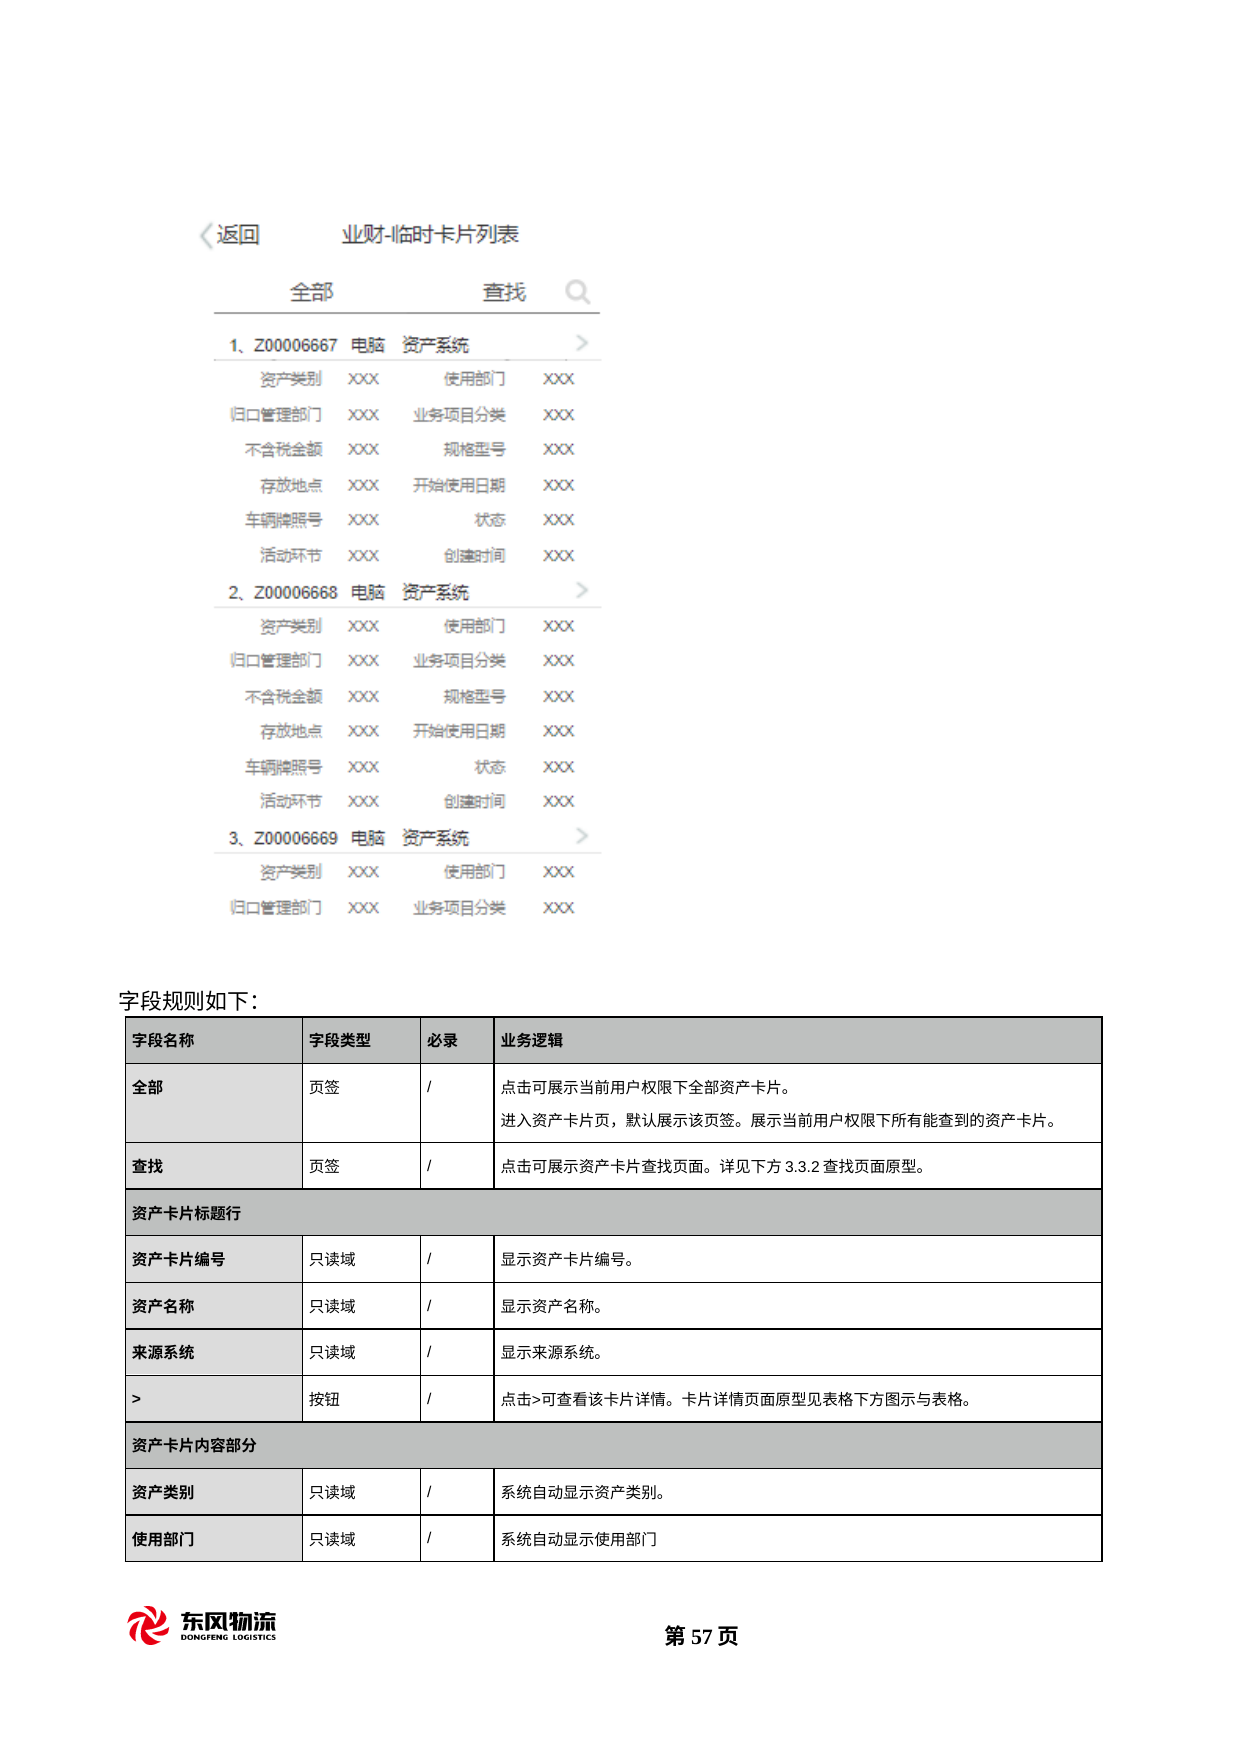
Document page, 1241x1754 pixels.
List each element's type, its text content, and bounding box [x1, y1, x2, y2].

table_cell 只读域 [303, 1516, 420, 1561]
table_cell 只读域 [303, 1469, 420, 1514]
table_cell / [421, 1330, 493, 1374]
table_cell 资产类别 [126, 1469, 302, 1514]
table_cell > [126, 1376, 302, 1421]
table_cell / [421, 1236, 493, 1281]
table_cell 系统自动显示资产类别。 [495, 1469, 1101, 1514]
table_cell 来源系统 [126, 1330, 302, 1374]
table_cell / [421, 1469, 493, 1514]
table_cell 点击可展示当前用户权限下全部资产卡片。 进入资产卡片页，默认展示该页签。展示当前用户权限下所有能查到的资产卡片。 [495, 1064, 1101, 1142]
table_cell 按钮 [303, 1376, 420, 1421]
table_cell 系统自动显示使用部门 [495, 1516, 1101, 1561]
table_cell 全部 [126, 1064, 302, 1142]
table_cell 显示资产名称。 [495, 1283, 1101, 1328]
table_cell / [421, 1064, 493, 1142]
table_cell / [421, 1516, 493, 1561]
table_cell 页签 [303, 1143, 420, 1188]
table_cell 只读域 [303, 1330, 420, 1374]
table_cell 资产卡片标题行 [126, 1190, 1101, 1235]
picture [161, 203, 629, 926]
table_header 字段类型 [303, 1018, 420, 1063]
table_cell / [421, 1143, 493, 1188]
text 字段规则如下： [118, 983, 1122, 1016]
table_cell 使用部门 [126, 1516, 302, 1561]
table_cell 查找 [126, 1143, 302, 1188]
table_header 字段名称 [126, 1018, 302, 1063]
table_cell 点击可展示资产卡片查找页面。详见下方3.3.2查找页面原型。 [495, 1143, 1101, 1188]
table_cell / [421, 1283, 493, 1328]
table_cell 显示来源系统。 [495, 1330, 1101, 1374]
table_cell 只读域 [303, 1236, 420, 1281]
table_cell / [421, 1376, 493, 1421]
table_cell 显示资产卡片编号。 [495, 1236, 1101, 1281]
table_header 必录 [421, 1018, 493, 1063]
table_cell 点击>可查看该卡片详情。卡片详情页面原型见表格下方图示与表格。 [495, 1376, 1101, 1421]
table_cell 资产名称 [126, 1283, 302, 1328]
table_cell 页签 [303, 1064, 420, 1142]
table_cell 资产卡片编号 [126, 1236, 302, 1281]
picture [127, 1606, 276, 1645]
table_cell 只读域 [303, 1283, 420, 1328]
table_cell 资产卡片内容部分 [126, 1423, 1101, 1468]
table_header 业务逻辑 [495, 1018, 1101, 1063]
